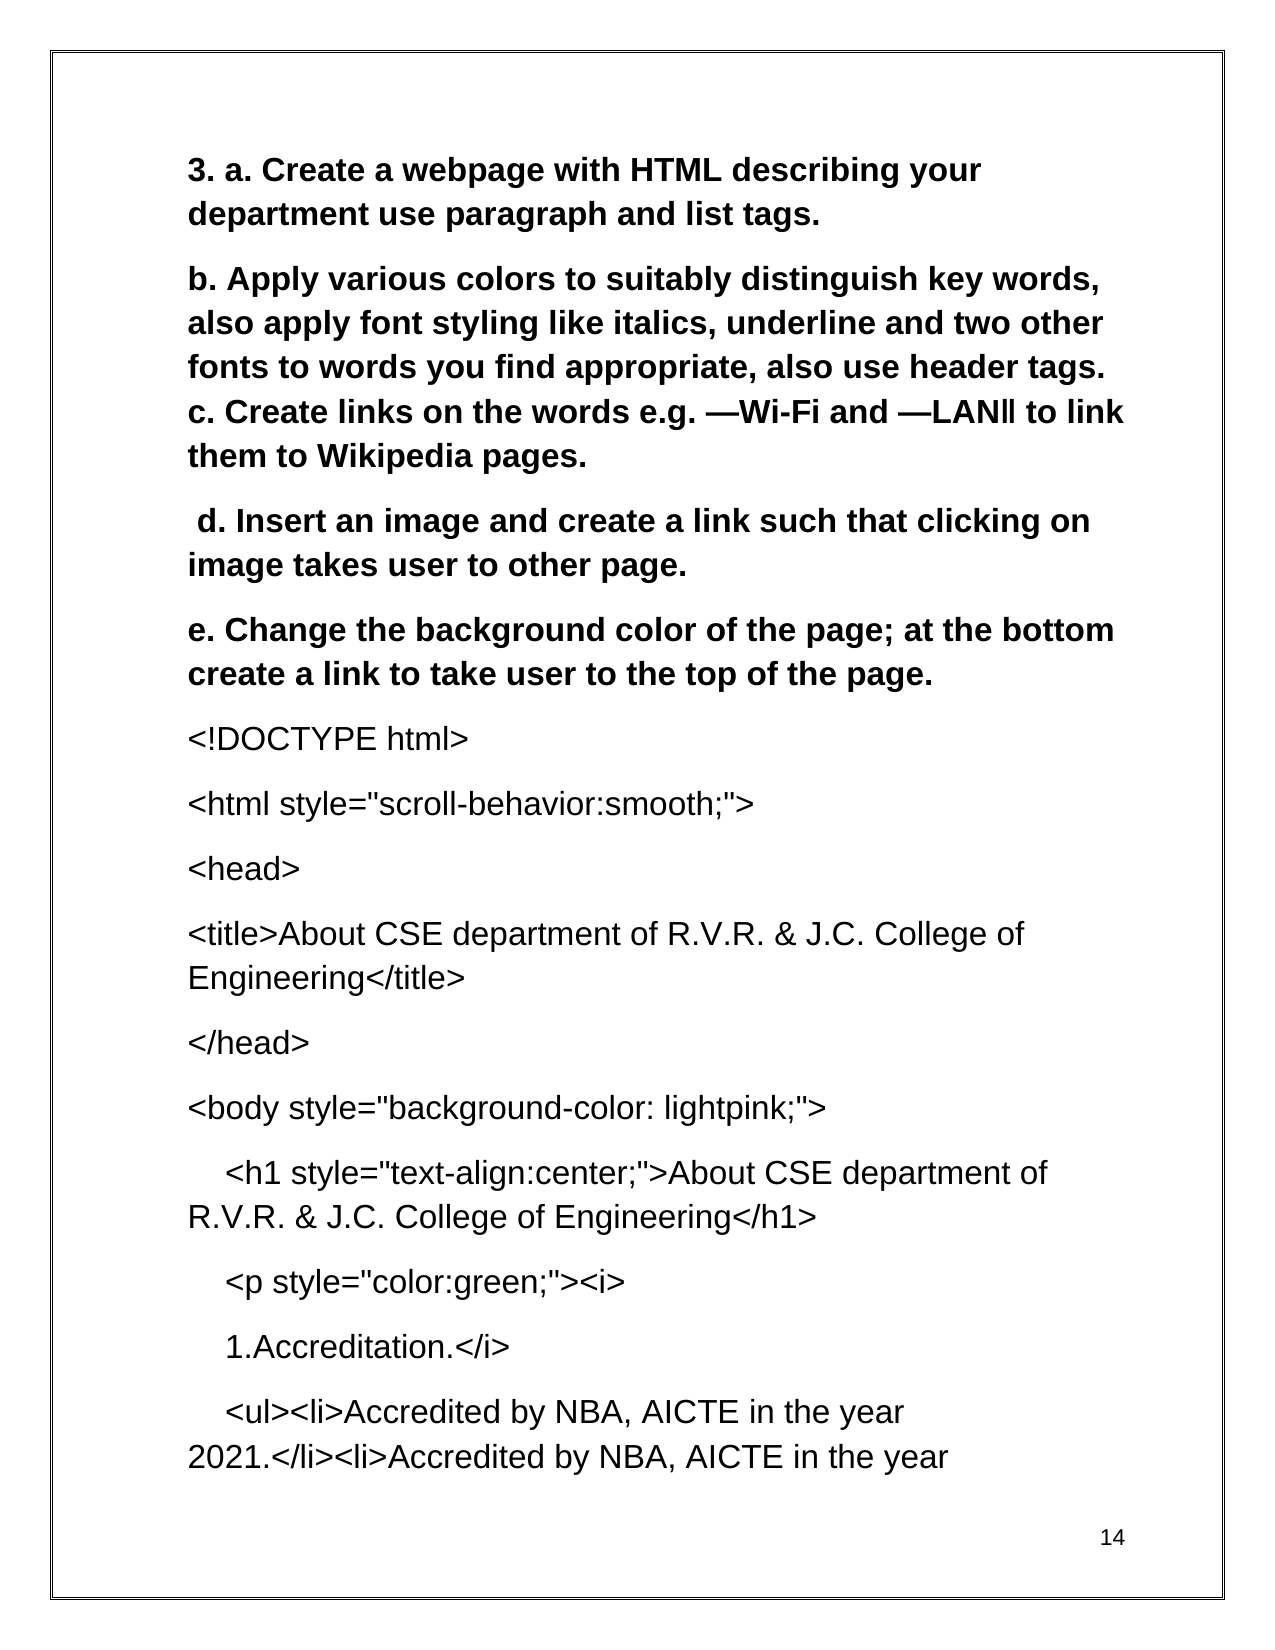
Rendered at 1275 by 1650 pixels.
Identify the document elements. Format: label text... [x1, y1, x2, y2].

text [187, 1392, 1125, 1475]
text <title>About CSE department of R.V.R. & J.C. College of Engineering</title> [187, 914, 1125, 997]
text <head> [187, 849, 1125, 888]
text <html style="scroll-behavior:smooth;"> [187, 784, 1125, 823]
text d. Insert an image and create a link such that clicking on image takes user to other page. [187, 501, 1125, 583]
text <h1 style="text-align:center;">About CSE department of R.V.R. & J.C. College of Engineering</h1> [187, 1153, 1125, 1236]
text <body style="background-color: lightpink;"> [187, 1088, 1125, 1127]
text </head> [187, 1023, 1125, 1062]
text 1.Accreditation.</i> [187, 1327, 1125, 1366]
text e. Change the background color of the page; at the bottom create a link to take user to the top of the page. [187, 610, 1125, 693]
text b. Apply various colors to suitably distinguish key words, also apply font styling like italics, underline and two other fonts to words you find appropriate, also use header tags. c. Create links on the words e.g. ―Wi-Fi and ―LAN‖ to link them to Wikipedia pages. [187, 259, 1125, 474]
text <!DOCTYPE html> [187, 719, 1125, 758]
text <p style="color:green;"><i> [187, 1262, 1125, 1301]
text 3. a. Create a webpage with HTML describing your department use paragraph and list tags. [187, 150, 1125, 233]
